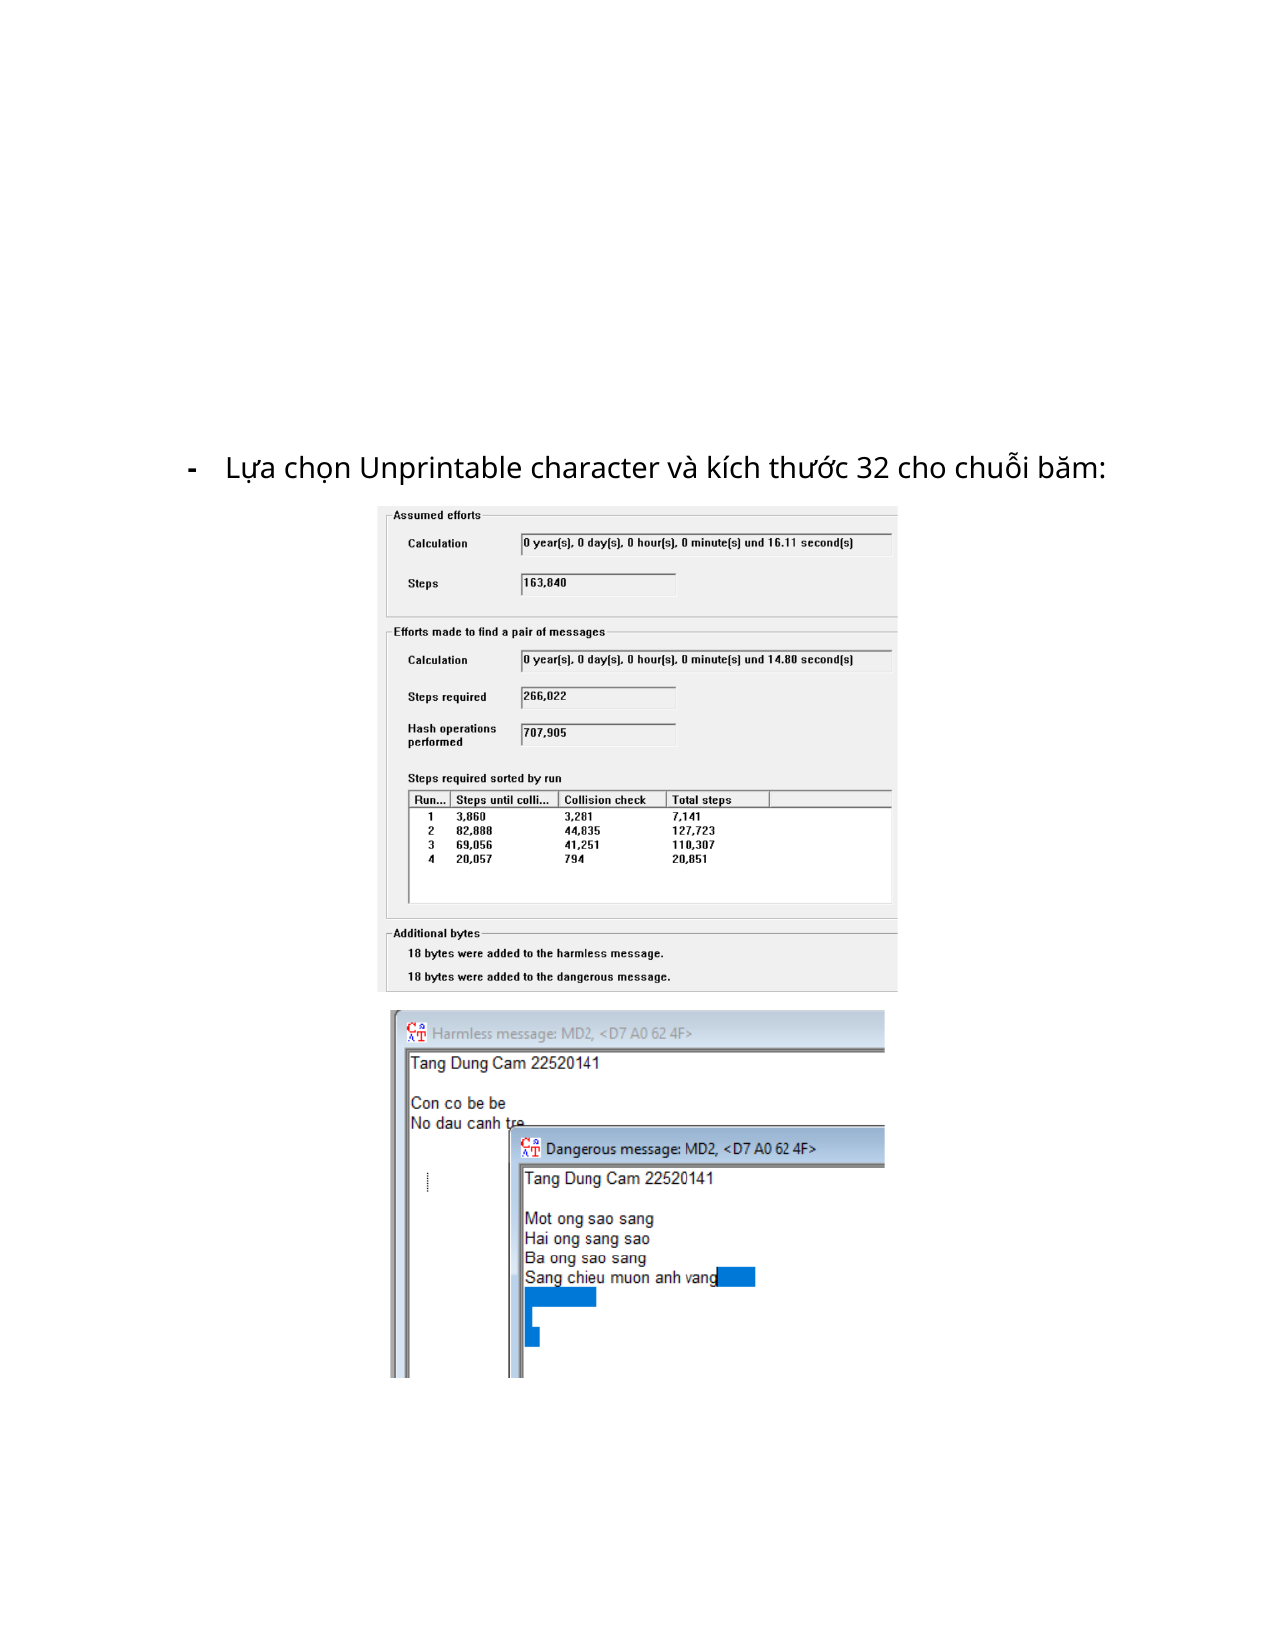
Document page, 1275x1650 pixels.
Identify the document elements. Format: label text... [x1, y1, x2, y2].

picture [377, 506, 898, 992]
picture [390, 1010, 885, 1378]
list Lựa chọn Unprintable character và kích thước 32 cho chuỗi băm: [187, 447, 1125, 487]
